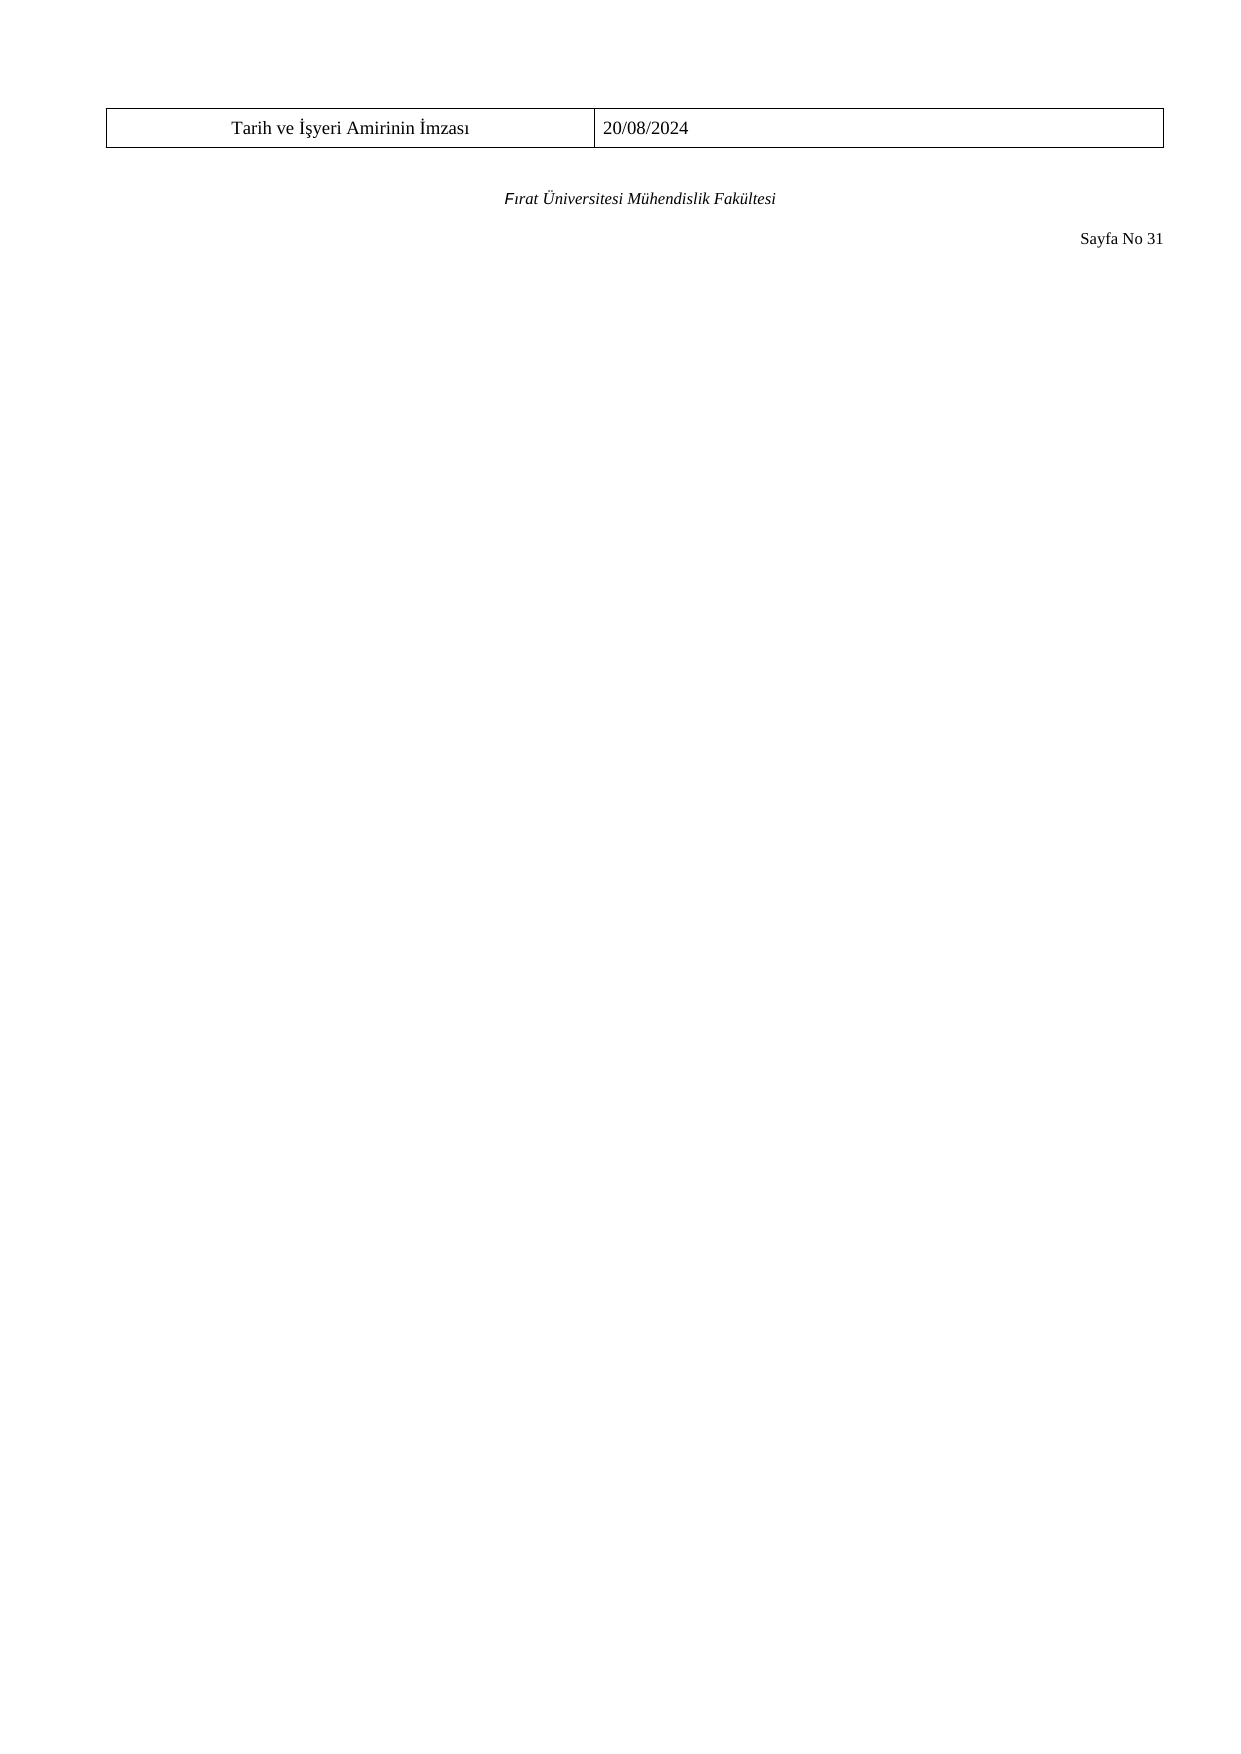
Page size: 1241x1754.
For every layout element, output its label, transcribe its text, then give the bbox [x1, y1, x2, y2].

table_cell 20/08/2024 [595, 109, 1163, 147]
text Sayfa No 31 [118, 228, 1163, 248]
table_cell Tarih ve İşyeri Amirinin İmzası [107, 109, 594, 147]
text Fırat Üniversitesi Mühendislik Fakültesi [118, 189, 1163, 209]
